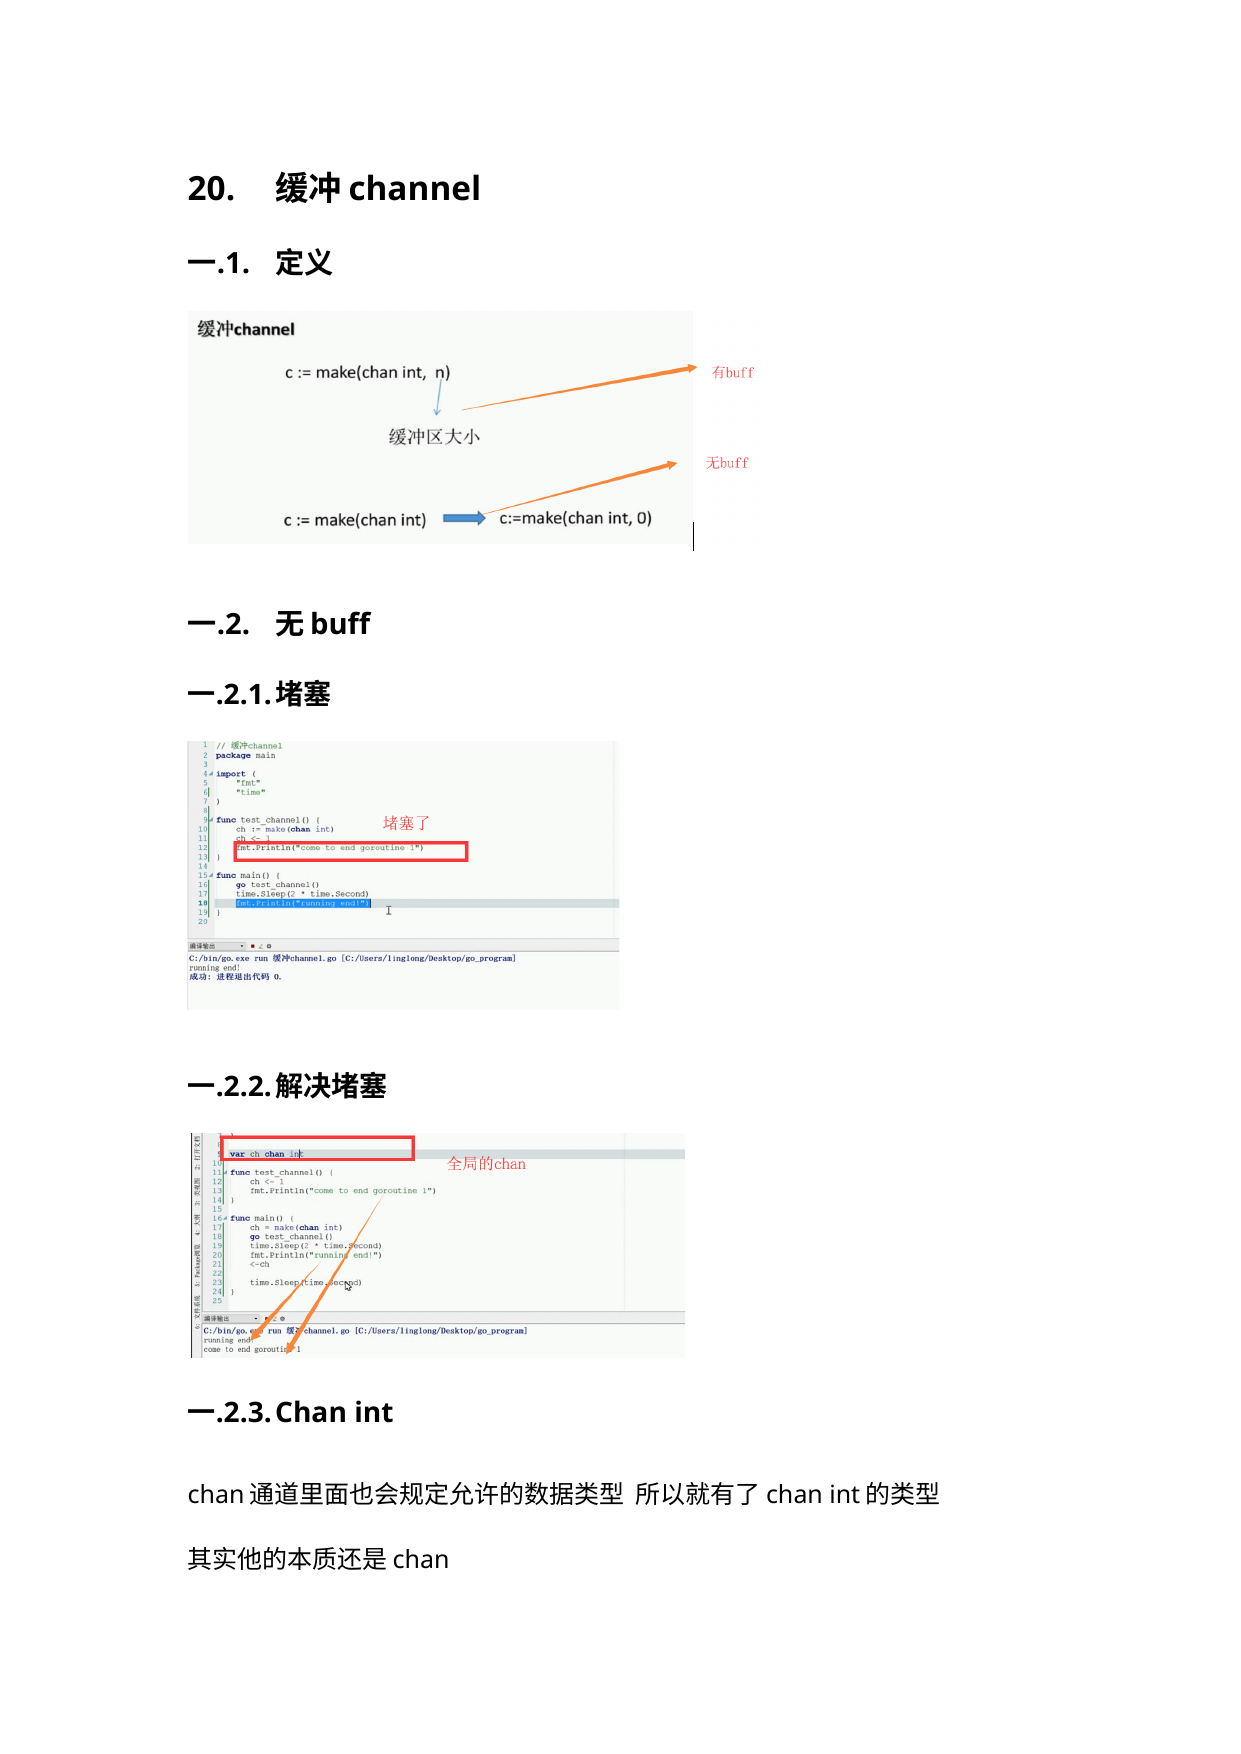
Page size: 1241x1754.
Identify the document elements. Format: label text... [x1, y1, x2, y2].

picture [187, 311, 764, 558]
picture [187, 1133, 686, 1358]
text chan通道里面也会规定允许的数据类型 所以就有了chan int的类型 [187, 1460, 1053, 1525]
subtitle 解决堵塞 [187, 1063, 1053, 1104]
subtitle 定义 [187, 239, 1053, 282]
subtitle 无buff [187, 600, 1053, 643]
subtitle 缓冲channel [187, 162, 1053, 210]
picture [187, 741, 620, 1010]
subtitle 堵塞 [187, 672, 1053, 713]
text 其实他的本质还是chan [187, 1525, 1053, 1590]
subtitle Chan int [187, 1390, 1053, 1431]
